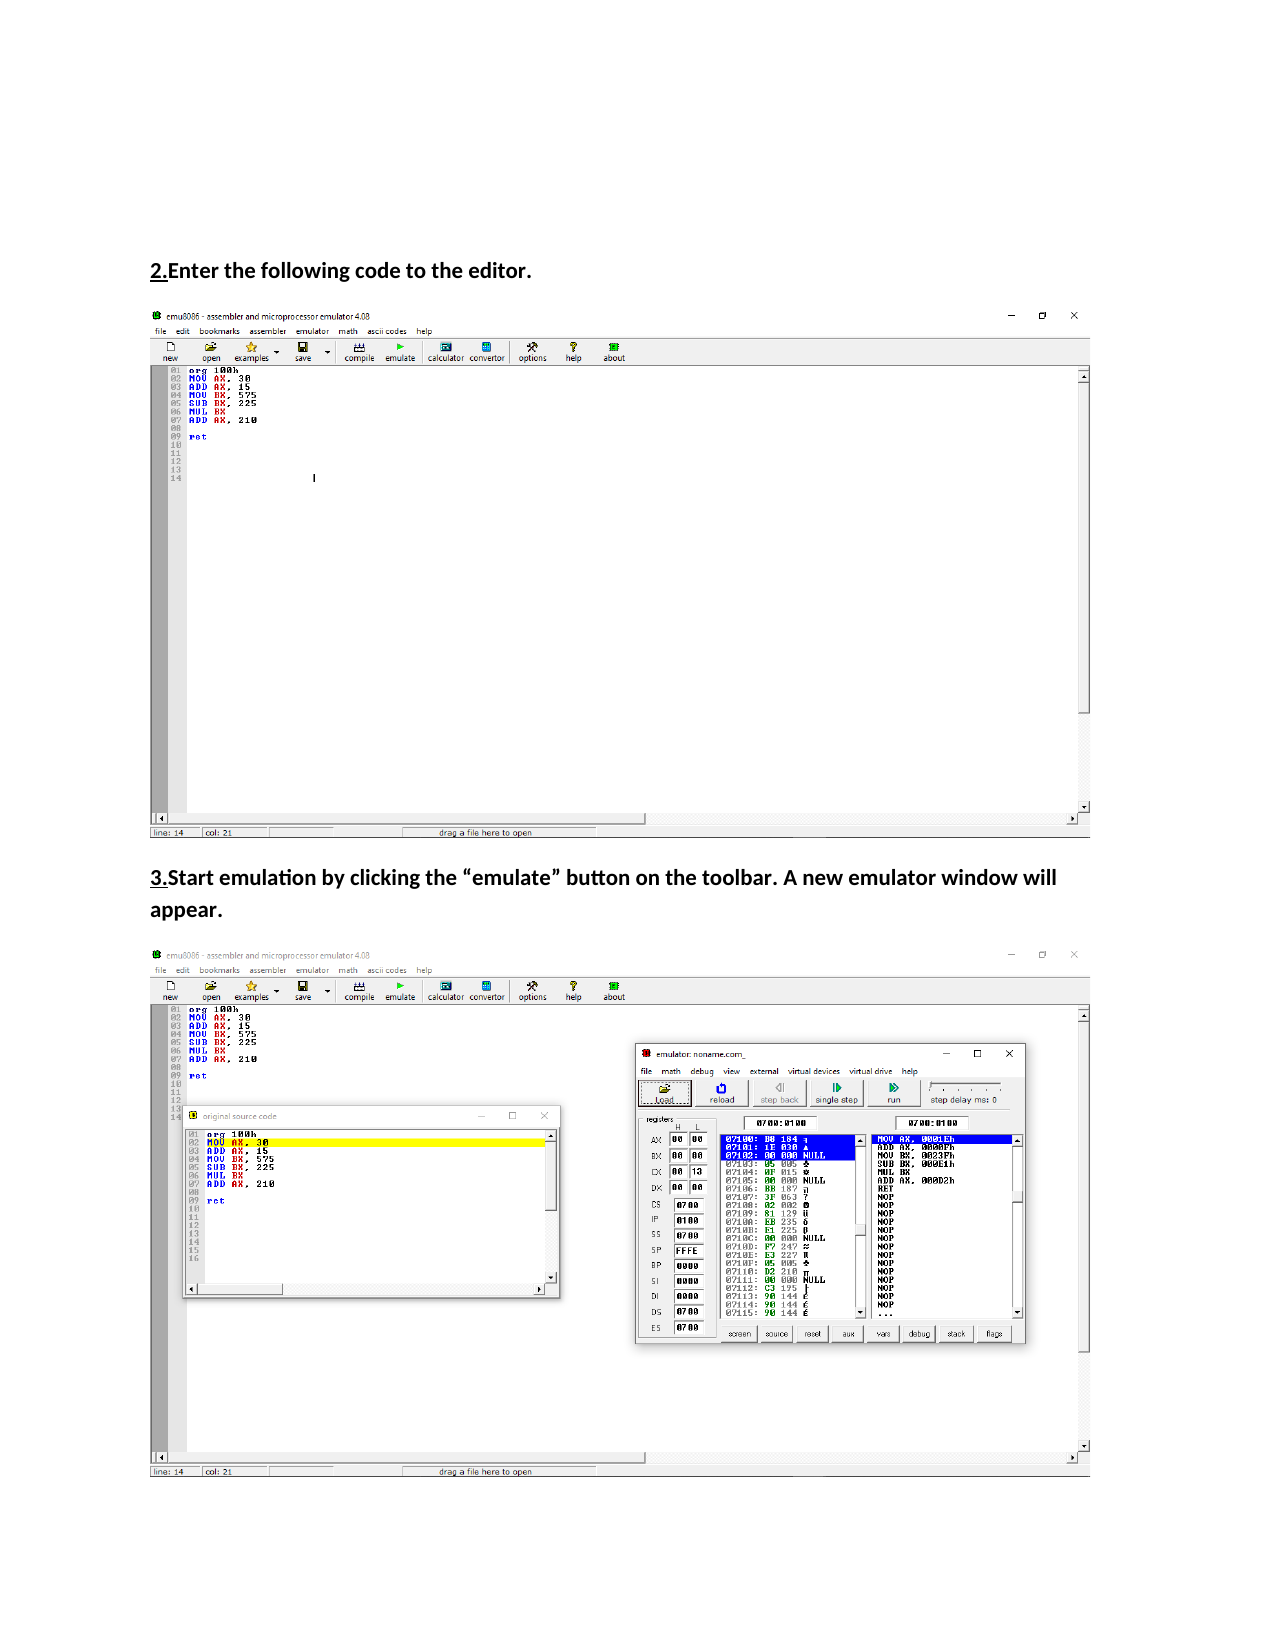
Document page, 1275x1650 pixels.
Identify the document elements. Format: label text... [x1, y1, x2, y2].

text 2.Enter the following code to the editor. [150, 256, 1125, 284]
picture [150, 947, 1091, 1477]
text 3.Start emulation by clicking the “emulate” button on the toolbar. A new emulator window will appear. [150, 863, 1125, 923]
picture [150, 309, 1091, 838]
